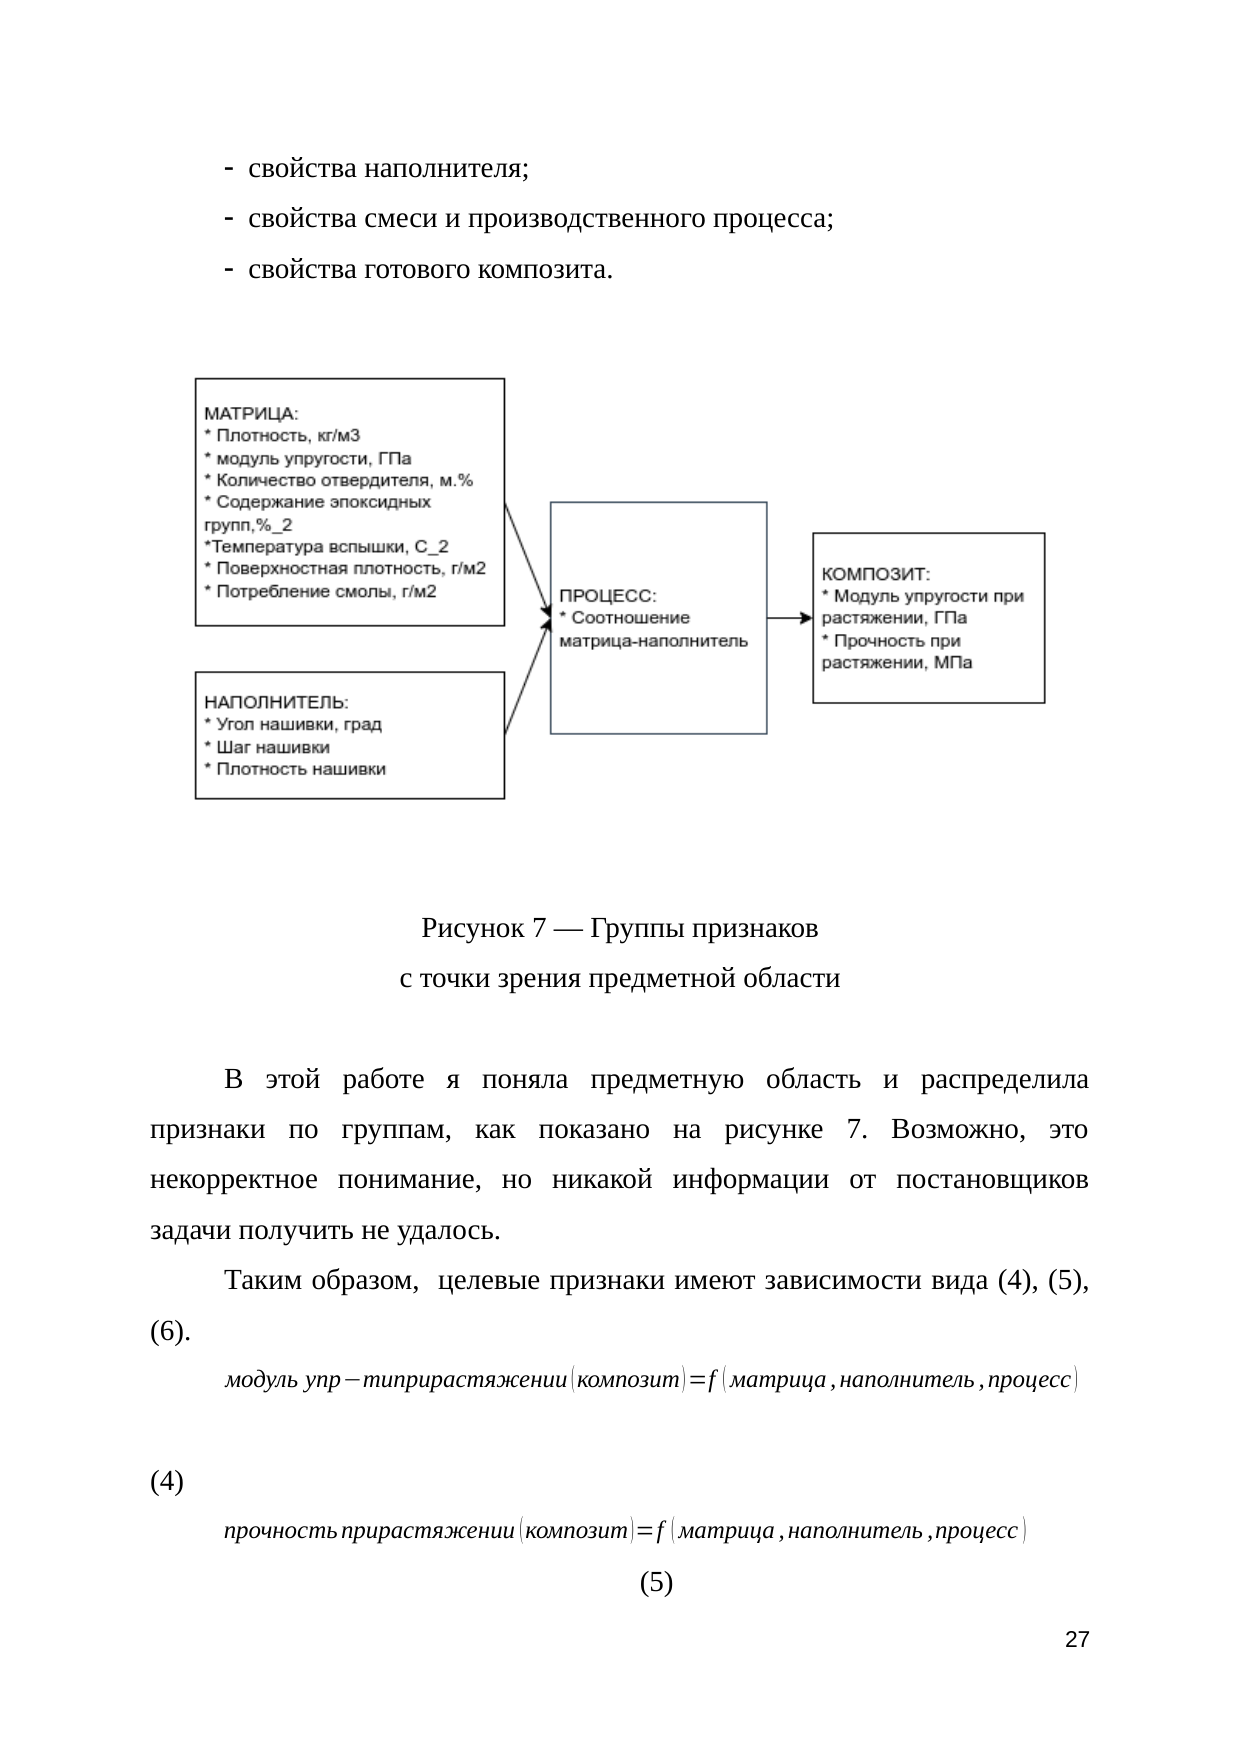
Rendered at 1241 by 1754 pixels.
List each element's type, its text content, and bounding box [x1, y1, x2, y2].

list свойства готового композита. [168, 251, 1090, 284]
text Рисунок 7 — Группы признаков [150, 877, 1090, 944]
text (5) [150, 1564, 1090, 1598]
list свойства смеси и производственного процесса; [168, 200, 1090, 234]
list свойства наполнителя; [168, 150, 1090, 184]
text (4) [150, 1363, 1090, 1497]
text с точки зрения предметной области [150, 960, 1090, 994]
picture [118, 301, 1123, 877]
text В этой работе я поняла предметную область и распределила признаки по группам, как показано на рисунке 7. Возможно, это некорректное понимание, но никакой информации от постановщиков задачи получить не удалось. [150, 1061, 1090, 1246]
text Таким образом, целевые признаки имеют зависимости вида (4), (5), (6). [150, 1262, 1090, 1346]
